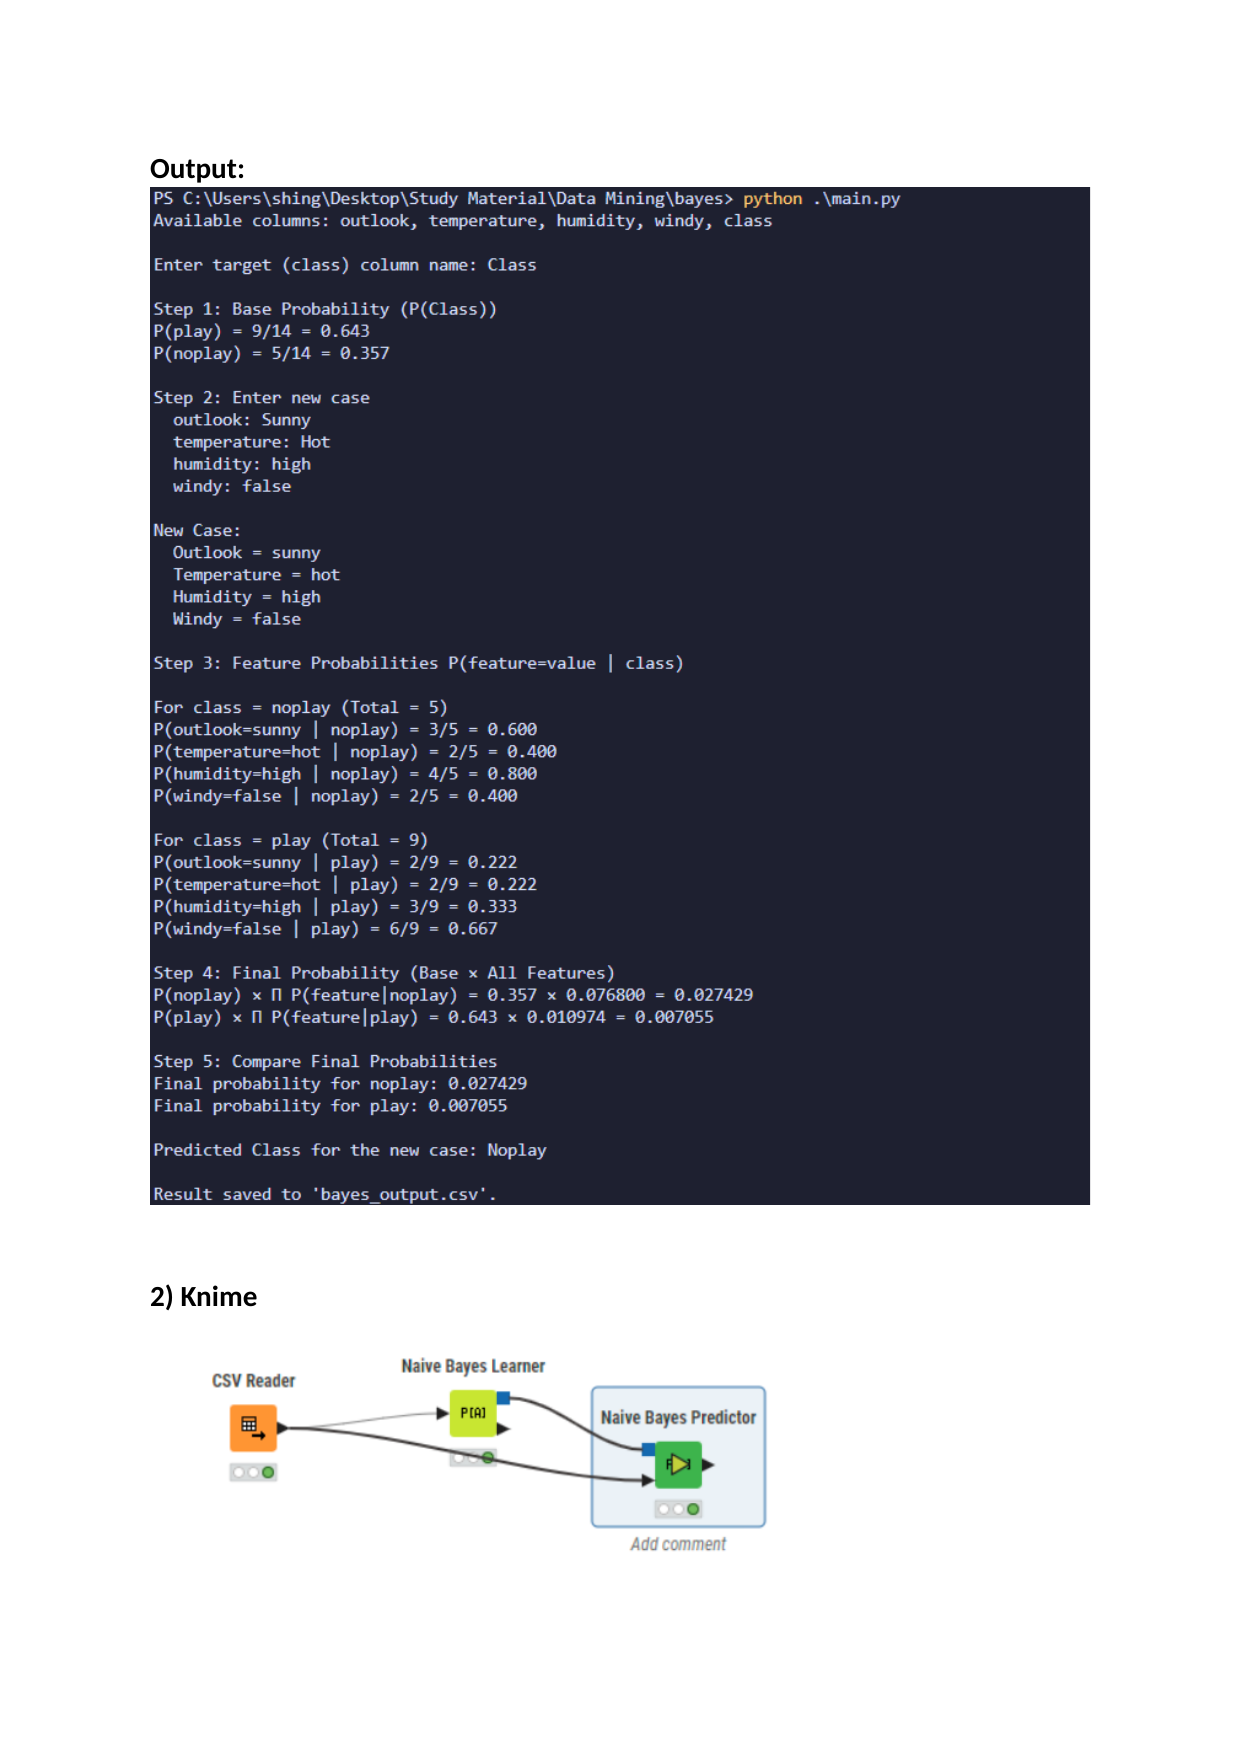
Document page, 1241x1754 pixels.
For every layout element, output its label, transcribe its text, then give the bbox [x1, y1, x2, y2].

picture [150, 1316, 947, 1589]
text Output: [150, 150, 1090, 187]
picture [150, 187, 1091, 1205]
